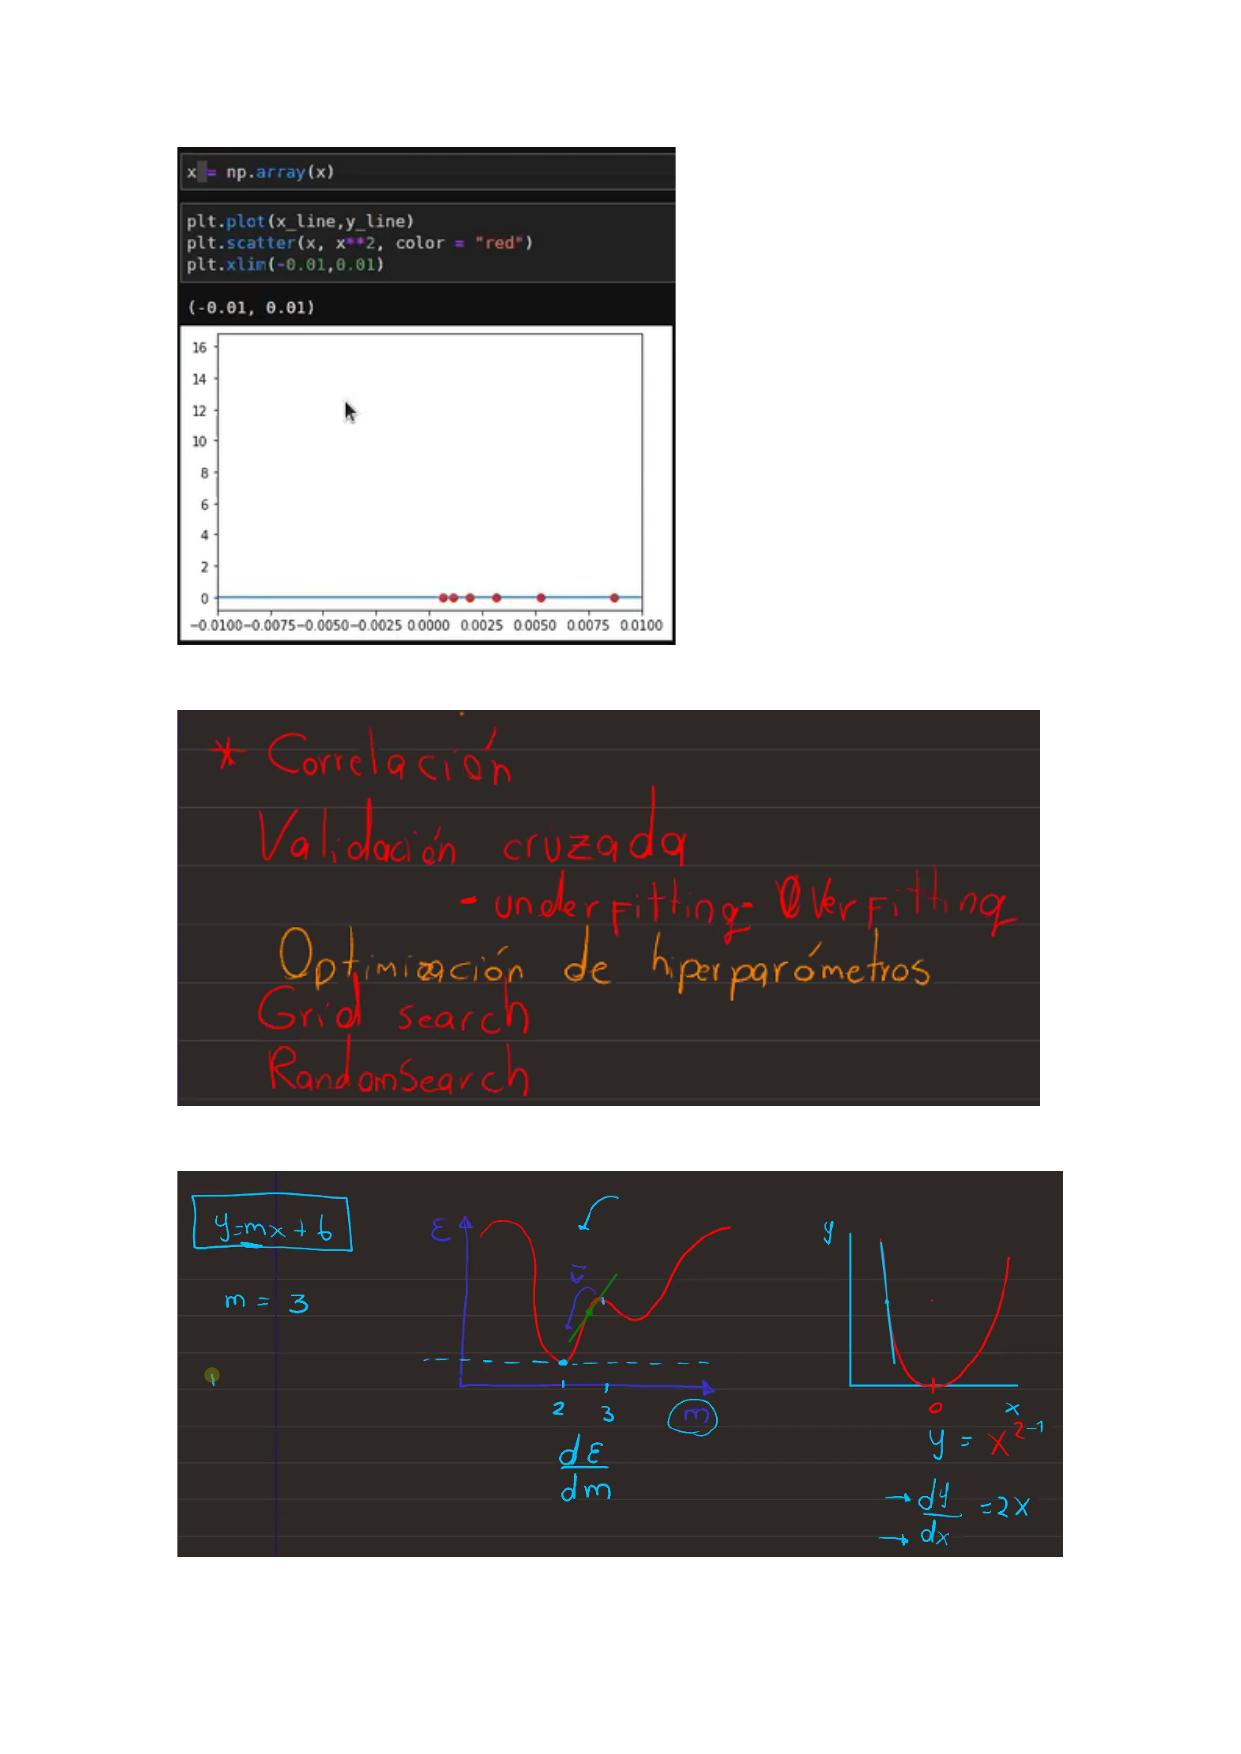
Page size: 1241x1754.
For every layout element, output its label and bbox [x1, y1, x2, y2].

picture [177, 147, 676, 645]
picture [177, 710, 1040, 1106]
picture [177, 1171, 1063, 1557]
